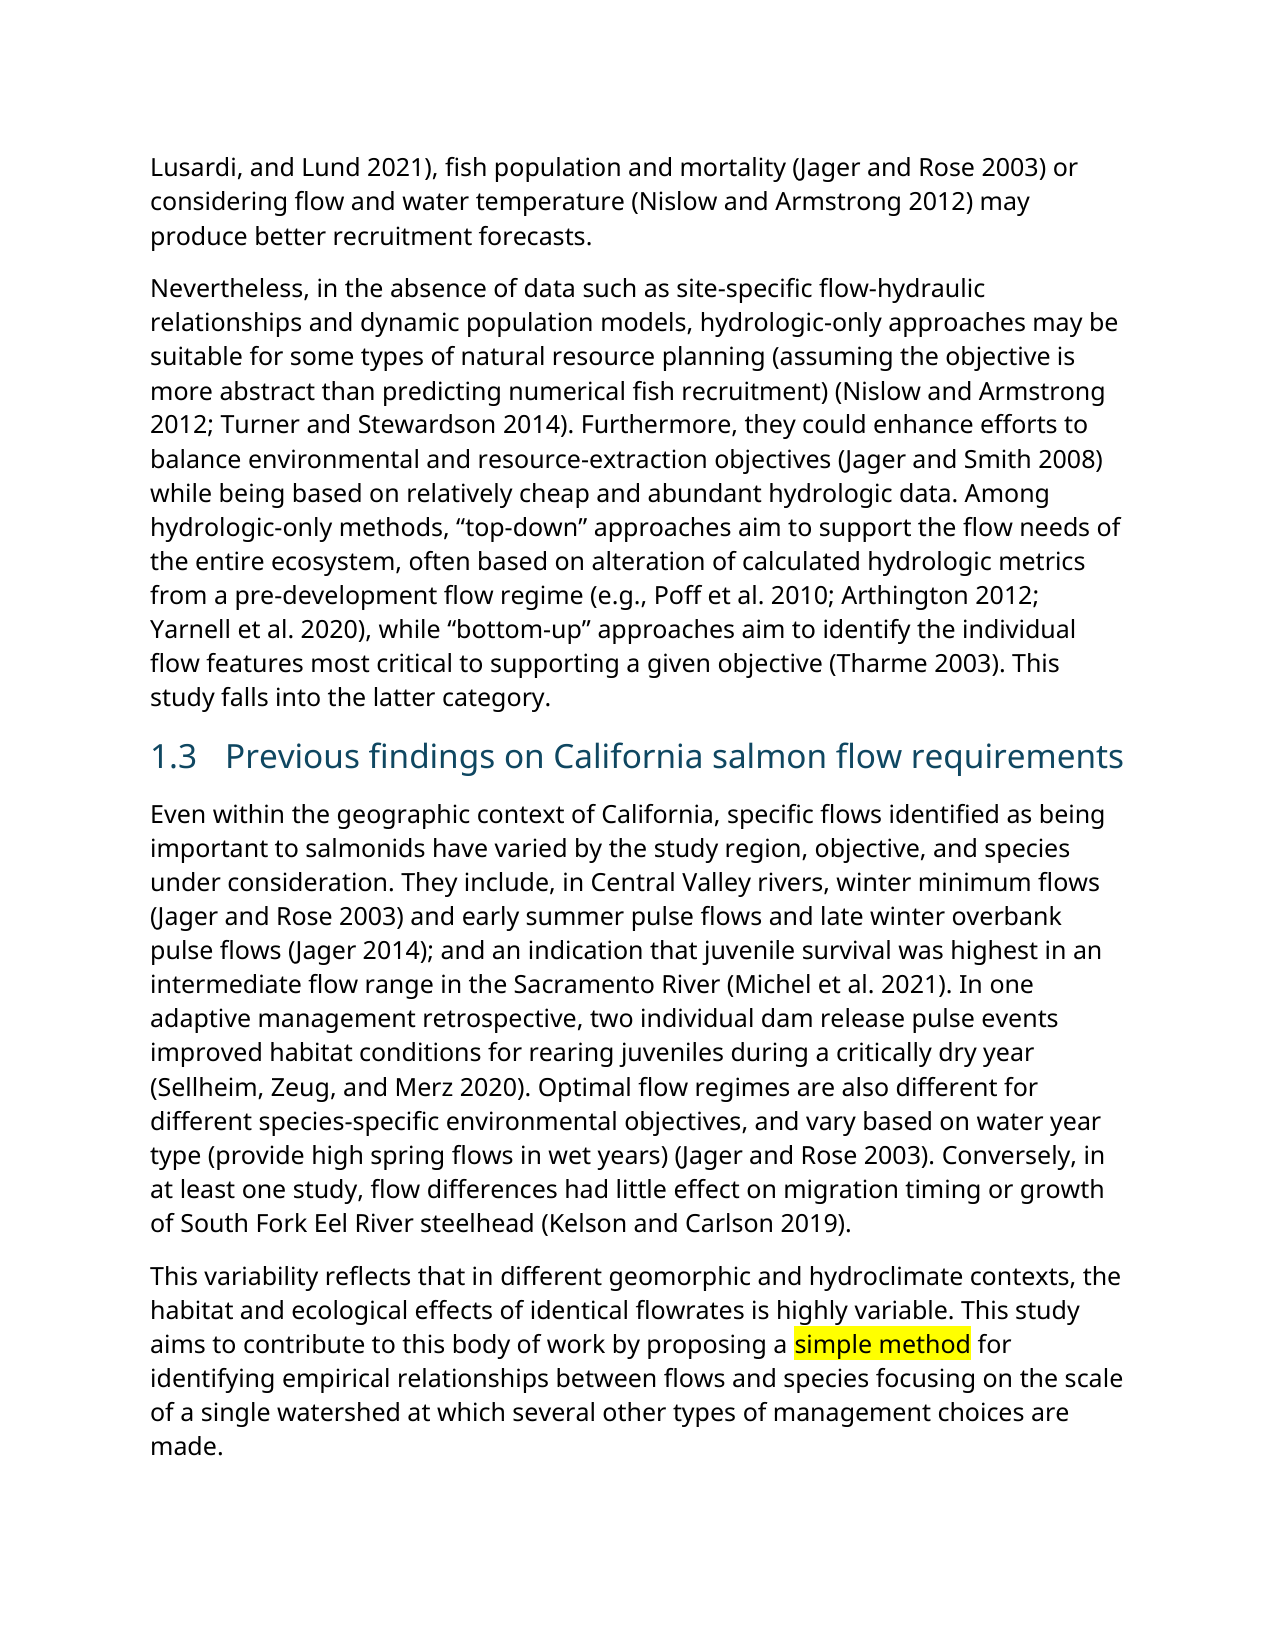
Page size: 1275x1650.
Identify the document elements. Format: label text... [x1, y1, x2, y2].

text Nevertheless, in the absence of data such as site-specific flow-hydraulic relationships and dynamic population models, hydrologic-only approaches may be suitable for some types of natural resource planning (assuming the objective is more abstract than predicting numerical fish recruitment) (Nislow and Armstrong 2012; Turner and Stewardson 2014). Furthermore, they could enhance efforts to balance environmental and resource-extraction objectives (Jager and Smith 2008) while being based on relatively cheap and abundant hydrologic data. Among hydrologic-only methods, “top-down” approaches aim to support the flow needs of the entire ecosystem, often based on alteration of calculated hydrologic metrics from a pre-development flow regime (e.g., Poff et al. 2010; Arthington 2012; Yarnell et al. 2020), while “bottom-up” approaches aim to identify the individual flow features most critical to supporting a given objective (Tharme 2003). This study falls into the latter category. [150, 271, 1125, 714]
subtitle 1.3 Previous findings on California salmon flow requirements [150, 732, 1125, 778]
text Even within the geographic context of California, specific flows identified as being important to salmonids have varied by the study region, objective, and species under consideration. They include, in Central Valley rivers, winter minimum flows (Jager and Rose 2003) and early summer pulse flows and late winter overbank pulse flows (Jager 2014); and an indication that juvenile survival was highest in an intermediate flow range in the Sacramento River (Michel et al. 2021). In one adaptive management retrospective, two individual dam release pulse events improved habitat conditions for rearing juveniles during a critically dry year (Sellheim, Zeug, and Merz 2020). Optimal flow regimes are also different for different species-specific environmental objectives, and vary based on water year type (provide high spring flows in wet years) (Jager and Rose 2003). Conversely, in at least one study, flow differences had little effect on migration timing or growth of South Fork Eel River steelhead (Kelson and Carlson 2019). [150, 797, 1125, 1239]
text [150, 150, 1125, 252]
text This variability reflects that in different geomorphic and hydroclimate contexts, the habitat and ecological effects of identical flowrates is highly variable. This study aims to contribute to this body of work by proposing a simple method for identifying empirical relationships between flows and species focusing on the scale of a single watershed at which several other types of management choices are made. [150, 1258, 1125, 1463]
